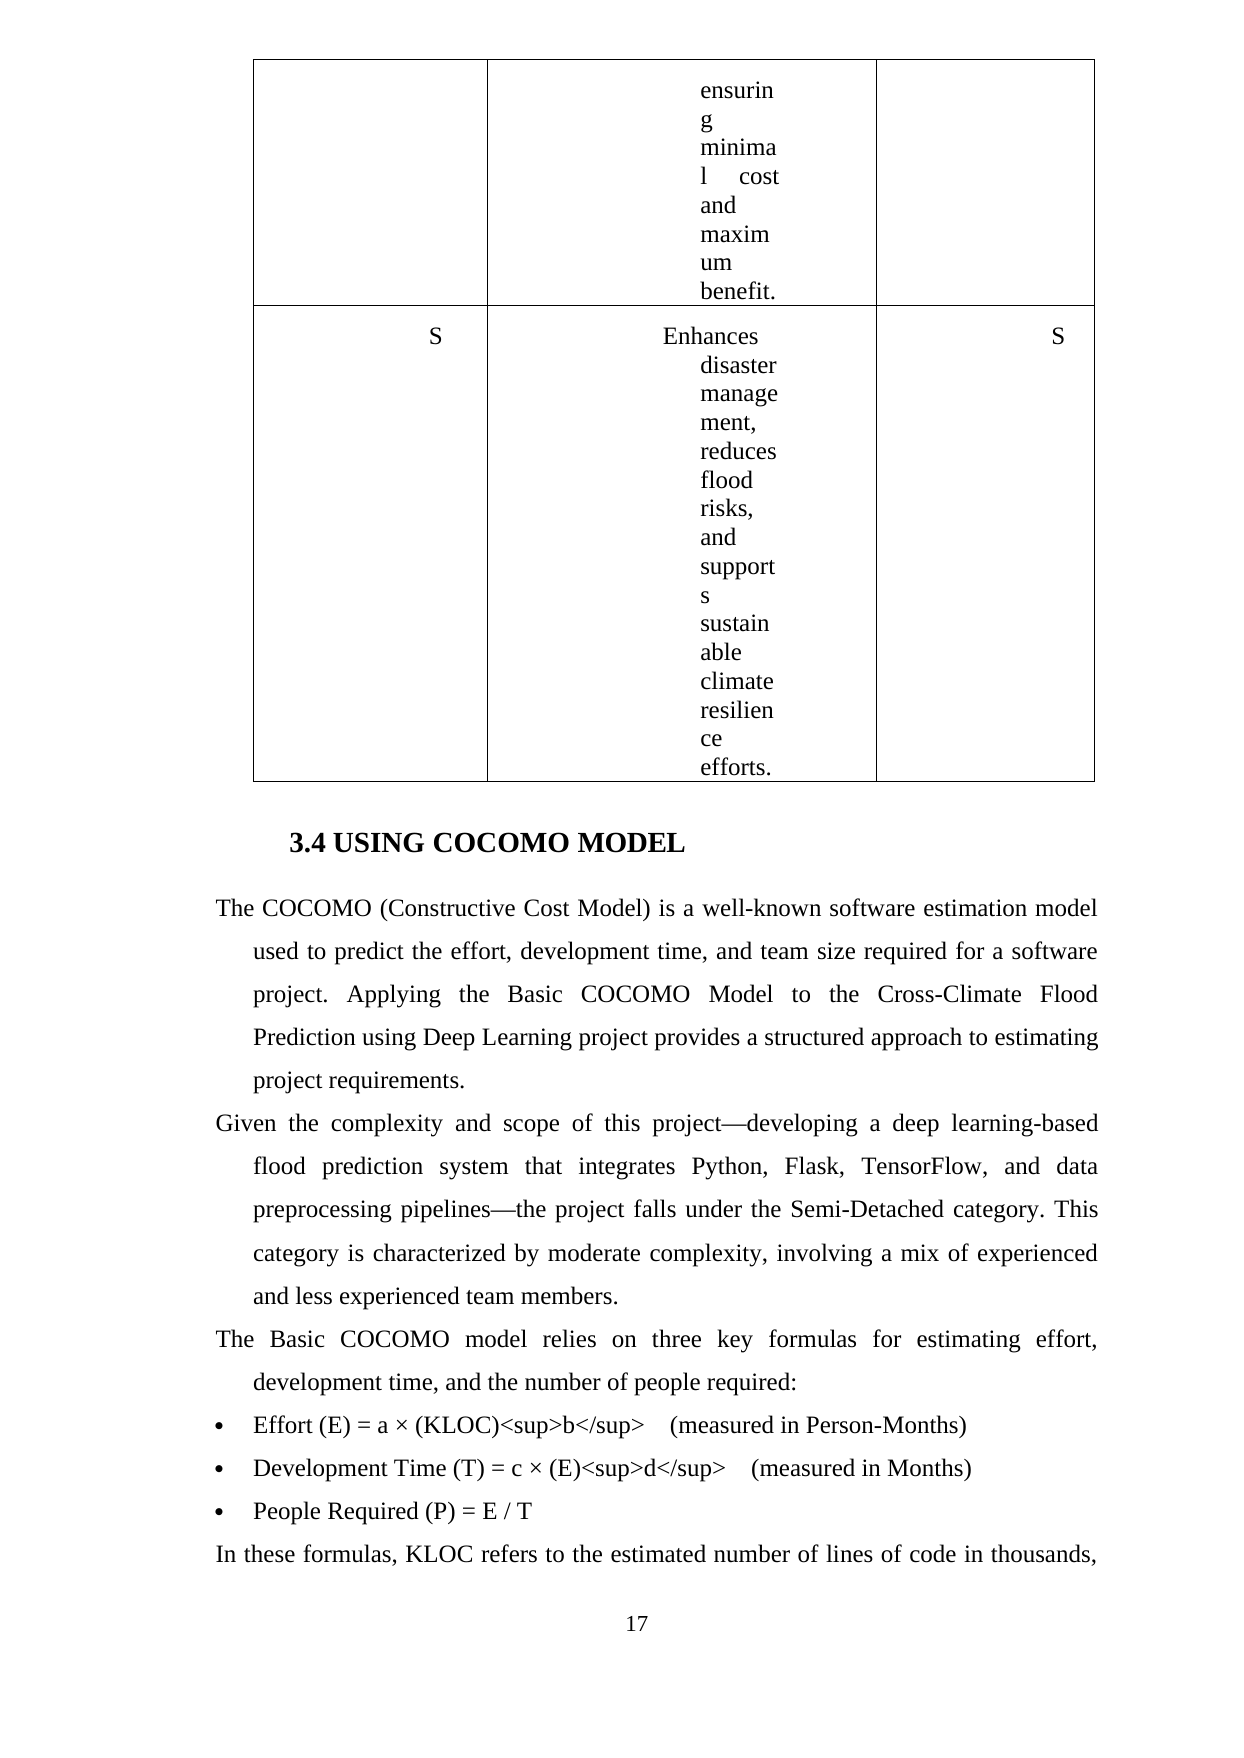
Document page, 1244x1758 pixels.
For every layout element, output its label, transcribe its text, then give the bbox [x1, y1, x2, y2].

text Given the complexity and scope of this project—developing a deep learning-based flood prediction system that integrates Python, Flask, TensorFlow, and data preprocessing pipelines—the project falls under the Semi-Detached category. This category is characterized by moderate complexity, involving a mix of experienced and less experienced team members. [215, 1108, 1099, 1309]
list Effort (E) = a × (KLOC)<sup>b</sup> (measured in Person-Months) [215, 1410, 1099, 1439]
text The COCOMO (Constructive Cost Model) is a well-known software estimation model used to predict the effort, development time, and team size required for a software project. Applying the Basic COCOMO Model to the Cross-Climate Flood Prediction using Deep Learning project provides a structured approach to estimating project requirements. [215, 893, 1099, 1094]
list Development Time (T) = c × (E)<sup>d</sup> (measured in Months) [215, 1453, 1099, 1482]
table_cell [877, 60, 1094, 305]
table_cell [488, 60, 876, 305]
subtitle USING COCOMO MODEL [289, 826, 1185, 859]
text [215, 1539, 1099, 1568]
table_cell Social Feasibility [254, 306, 487, 781]
table_cell Enhances disaster management, reduces flood risks, and supports sustainable climate resilience efforts. [488, 306, 876, 781]
list People Required (P) = E / T [215, 1496, 1099, 1525]
text The Basic COCOMO model relies on three key formulas for estimating effort, development time, and the number of people required: [215, 1324, 1099, 1396]
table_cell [254, 60, 487, 305]
table_cell Socially Impactful & Feasible [877, 306, 1094, 781]
